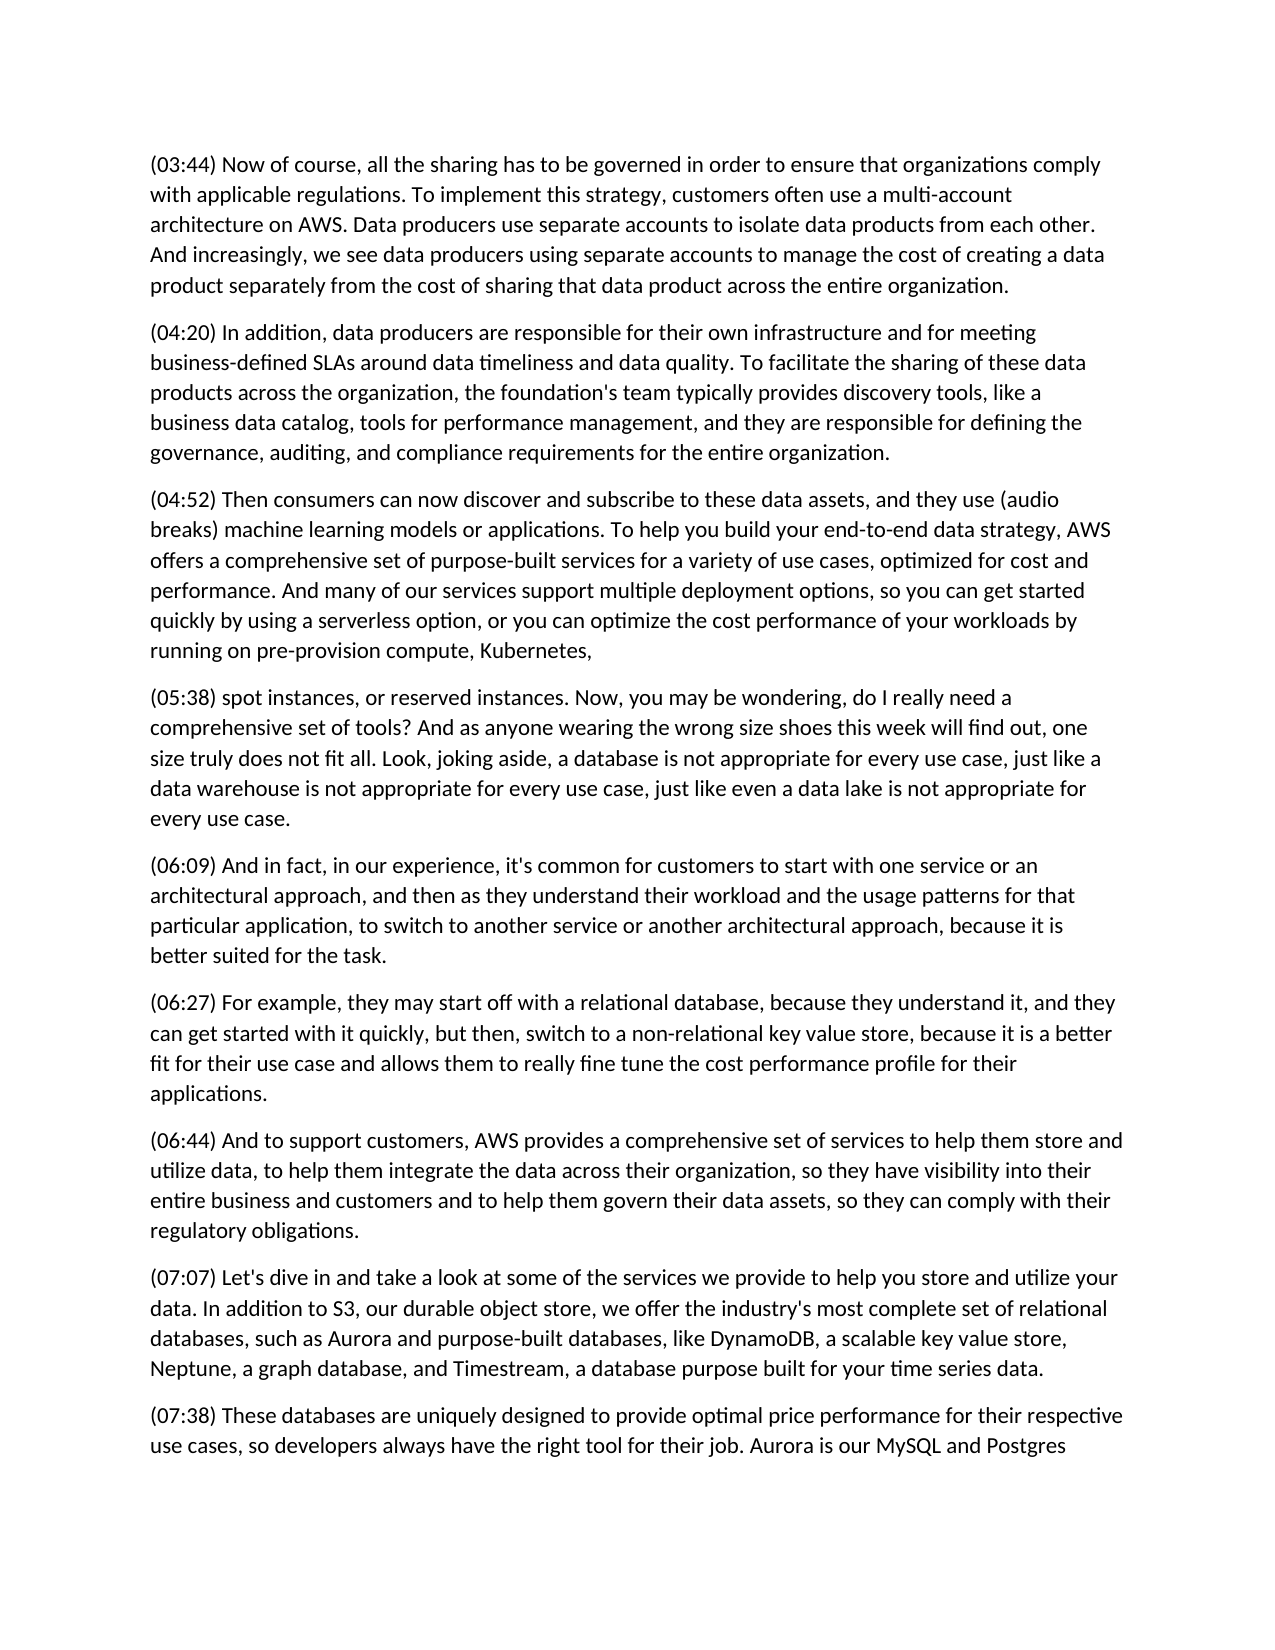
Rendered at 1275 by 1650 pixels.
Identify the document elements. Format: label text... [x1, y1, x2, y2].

text (06:27) For example, they may start off with a relational database, because they understand it, and they can get started with it quickly, but then, switch to a non-relational key value store, because it is a better fit for their use case and allows them to really fine tune the cost performance profile for their applications. [150, 988, 1125, 1107]
text (04:20) In addition, data producers are responsible for their own infrastructure and for meeting business-defined SLAs around data timeliness and data quality. To facilitate the sharing of these data products across the organization, the foundation's team typically provides discovery tools, like a business data catalog, tools for performance management, and they are responsible for defining the governance, auditing, and compliance requirements for the entire organization. [150, 318, 1125, 467]
text (06:44) And to support customers, AWS provides a comprehensive set of services to help them store and utilize data, to help them integrate the data across their organization, so they have visibility into their entire business and customers and to help them govern their data assets, so they can comply with their regulatory obligations. [150, 1126, 1125, 1245]
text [150, 1401, 1125, 1459]
text (05:38) spot instances, or reserved instances. Now, you may be wondering, do I really need a comprehensive set of tools? And as anyone wearing the wrong size shoes this week will find out, one size truly does not fit all. Look, joking aside, a database is not appropriate for every use case, just like a data warehouse is not appropriate for every use case, just like even a data lake is not appropriate for every use case. [150, 683, 1125, 832]
text (07:07) Let's dive in and take a look at some of the services we provide to help you store and utilize your data. In addition to S3, our durable object store, we offer the industry's most complete set of relational databases, such as Aurora and purpose-built databases, like DynamoDB, a scalable key value store, Neptune, a graph database, and Timestream, a database purpose built for your time series data. [150, 1263, 1125, 1382]
text (06:09) And in fact, in our experience, it's common for customers to start with one service or an architectural approach, and then as they understand their workload and the usage patterns for that particular application, to switch to another service or another architectural approach, because it is better suited for the task. [150, 851, 1125, 970]
text (03:44) Now of course, all the sharing has to be governed in order to ensure that organizations comply with applicable regulations. To implement this strategy, customers often use a multi-account architecture on AWS. Data producers use separate accounts to isolate data products from each other. And increasingly, we see data producers using separate accounts to manage the cost of creating a data product separately from the cost of sharing that data product across the entire organization. [150, 150, 1125, 299]
text (04:52) Then consumers can now discover and subscribe to these data assets, and they use (audio breaks) machine learning models or applications. To help you build your end-to-end data strategy, AWS offers a comprehensive set of purpose-built services for a variety of use cases, optimized for cost and performance. And many of our services support multiple deployment options, so you can get started quickly by using a serverless option, or you can optimize the cost performance of your workloads by running on pre-provision compute, Kubernetes, [150, 485, 1125, 664]
